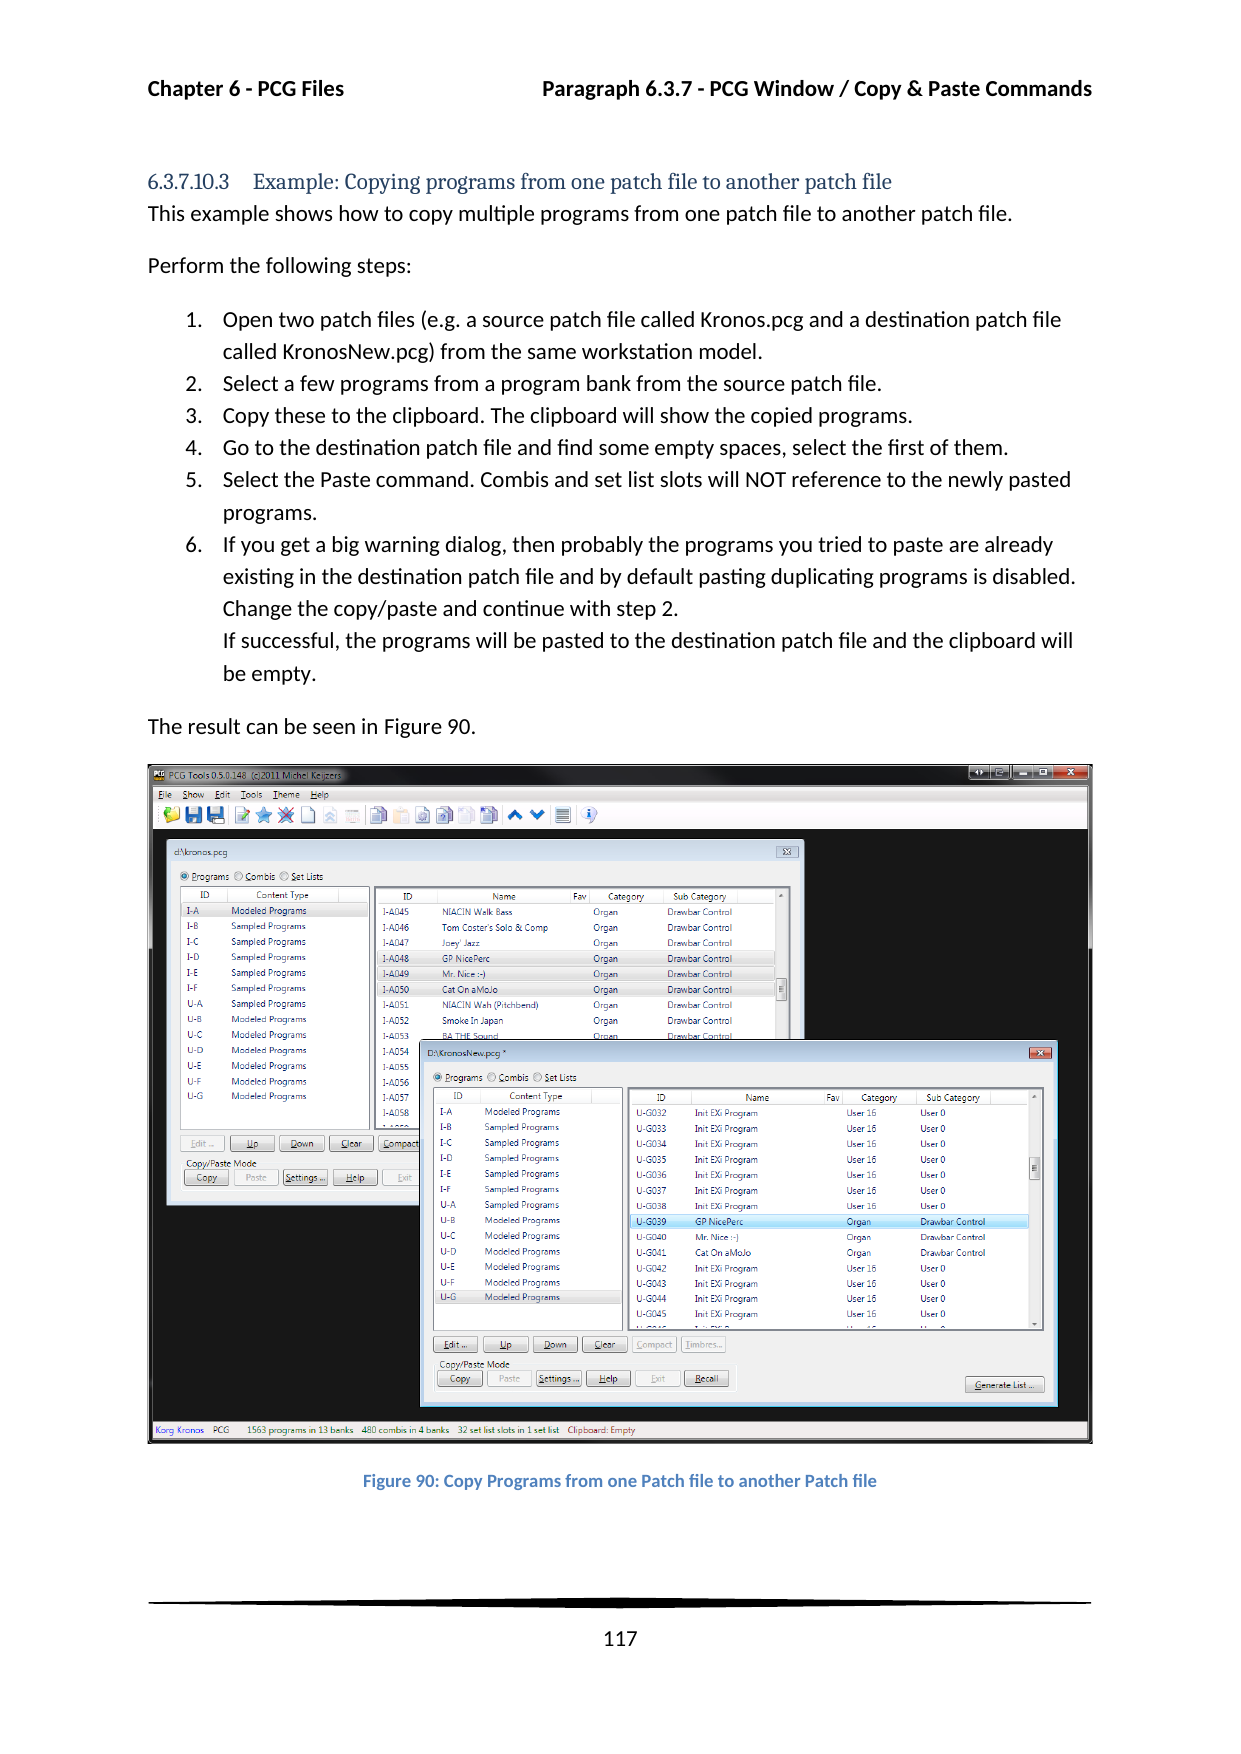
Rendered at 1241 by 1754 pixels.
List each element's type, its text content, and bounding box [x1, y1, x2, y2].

list Copy these to the clipboard. The clipboard will show the copied programs. [185, 401, 1093, 429]
list Select the Paste command. Combis and set list slots will NOT reference to the newly pasted programs. [185, 466, 1093, 526]
list Select a few programs from a program bank from the source patch file. [185, 369, 1093, 397]
subtitle Example: Copying programs from one patch file to another patch file [148, 168, 1093, 195]
list Go to the destination patch file and find some empty spaces, select the first of them. [185, 433, 1093, 461]
list If you get a big warning dialog, then probably the programs you tried to paste are already existing in the destination patch file and by default pasting duplicating programs is disabled. Change the copy/paste and continue with step 2. If successful, the programs will be pasted to the destination patch file and the clipboard will be empty. [185, 530, 1093, 687]
text Figure 90: Copy Programs from one Patch file to another Patch file [148, 1469, 1093, 1492]
text This example shows how to copy multiple programs from one patch file to another patch file. [148, 199, 1093, 227]
list Open two patch files (e.g. a source patch file called Kronos.pcg and a destination patch file called KronosNew.pcg) from the same workstation model. [185, 305, 1093, 365]
text Perform the following steps: [148, 252, 1093, 280]
picture [147, 764, 1093, 1444]
text The result can be seen in Figure 90. [148, 712, 1093, 740]
